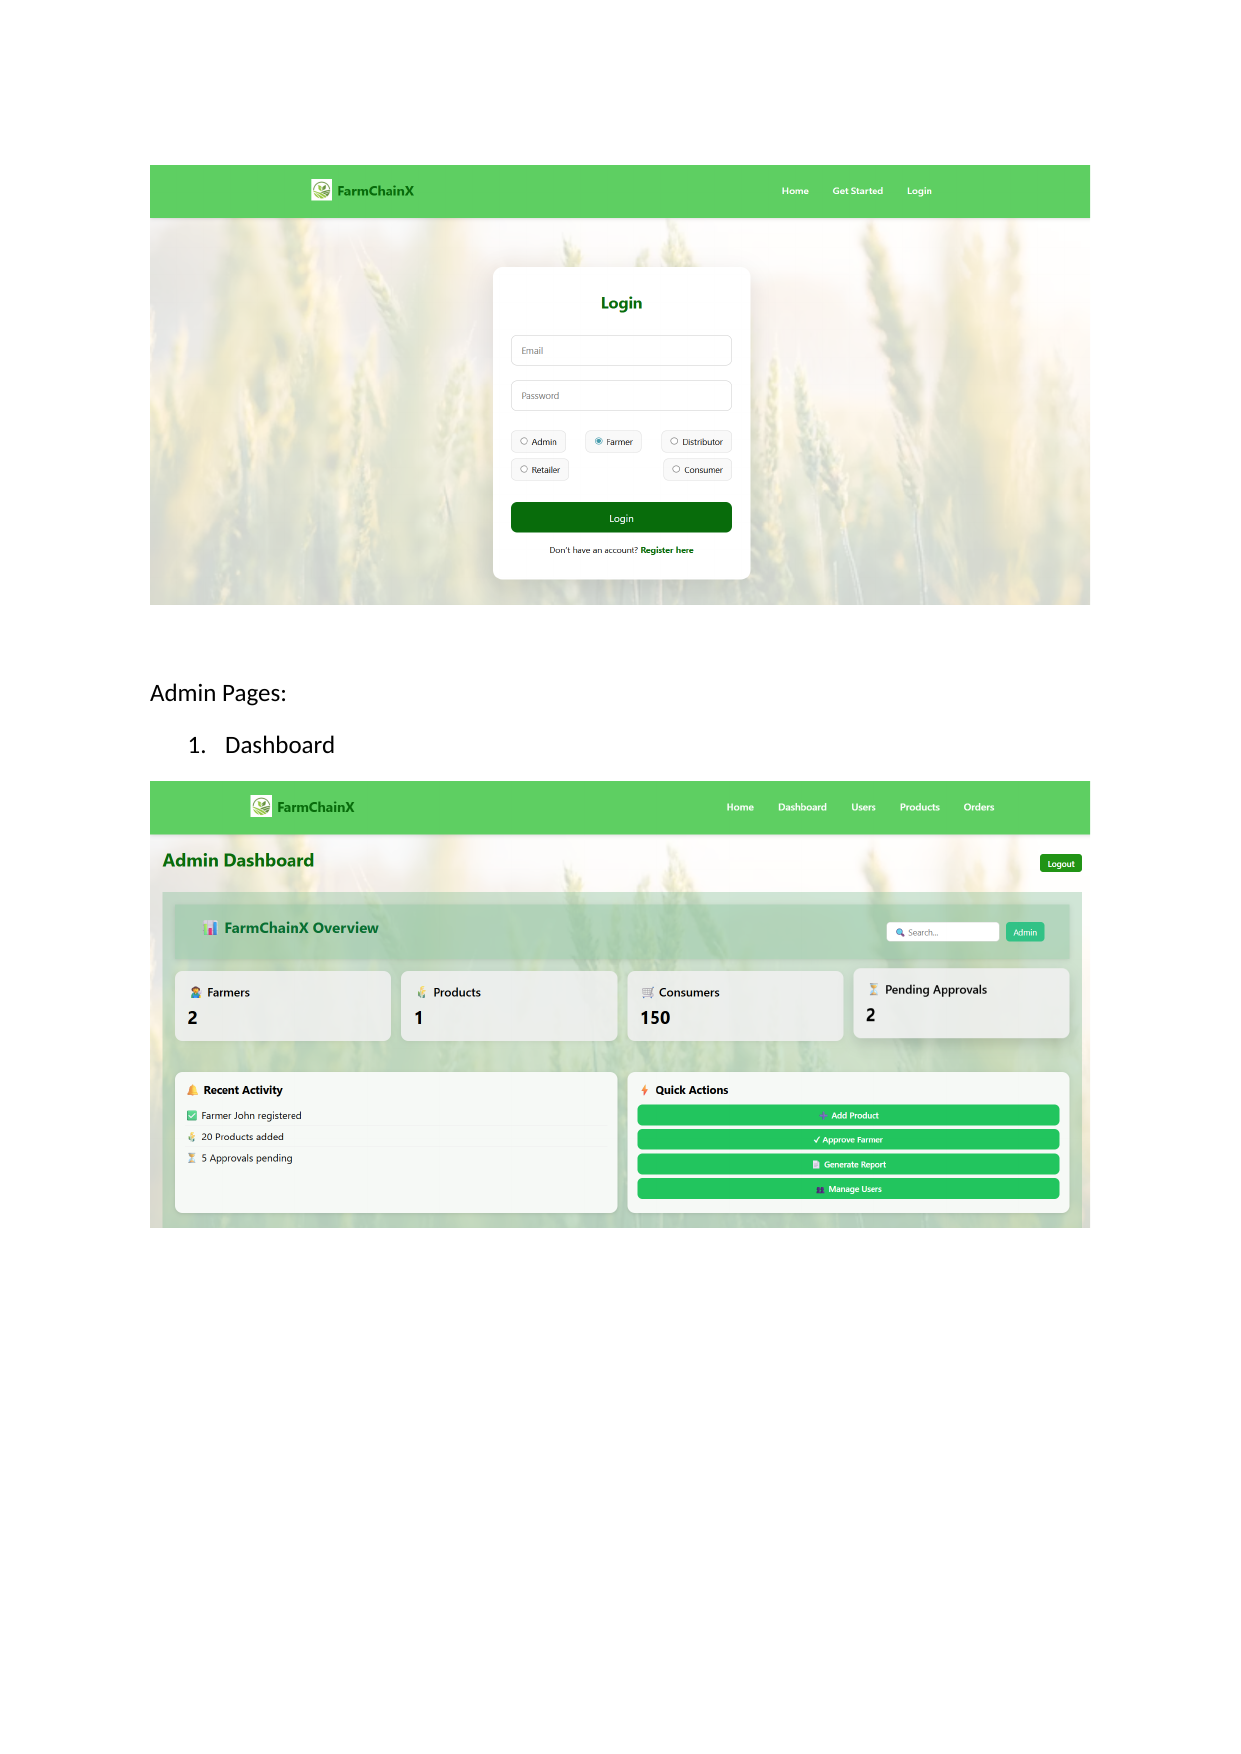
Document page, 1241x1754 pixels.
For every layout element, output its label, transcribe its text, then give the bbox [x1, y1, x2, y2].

picture [150, 165, 1091, 605]
text Admin Pages: [150, 678, 1090, 708]
picture [150, 781, 1091, 1228]
list Dashboard [187, 729, 1090, 760]
